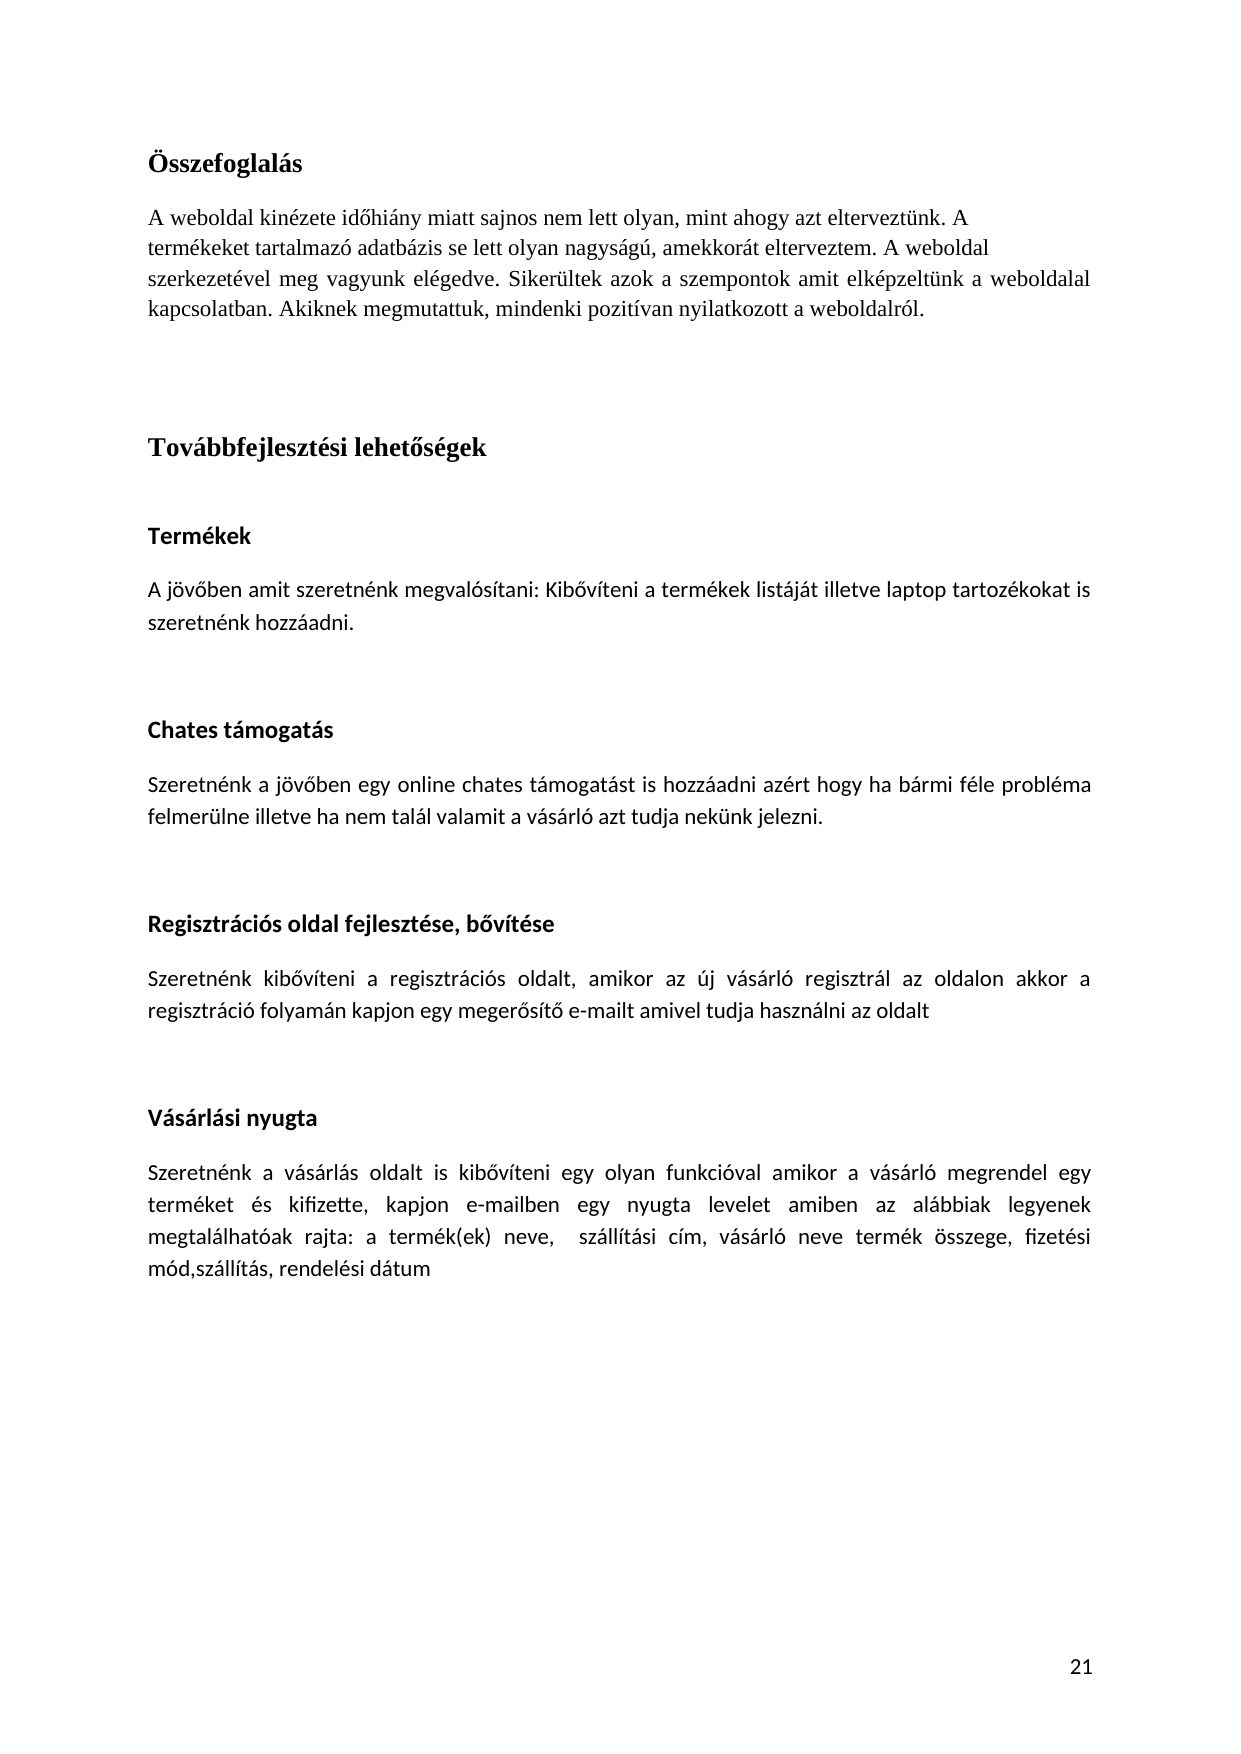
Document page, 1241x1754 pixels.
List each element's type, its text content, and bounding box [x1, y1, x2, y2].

text Regisztrációs oldal fejlesztése, bővítése [148, 908, 1093, 938]
text Szeretnénk a vásárlás oldalt is kibővíteni egy olyan funkcióval amikor a vásárló megrendel egy terméket és kifizette, kapjon e-mailben egy nyugta levelet amiben az alábbiak legyenek megtalálhatóak rajta: a termék(ek) neve, szállítási cím, vásárló neve termék összege, fizetési mód,szállítás, rendelési dátum [148, 1158, 1093, 1282]
text Szeretnénk kibővíteni a regisztrációs oldalt, amikor az új vásárló regisztrál az oldalon akkor a regisztráció folyamán kapjon egy megerősítő e-mailt amivel tudja használni az oldalt [148, 964, 1093, 1024]
text Összefoglalás [148, 148, 1093, 179]
subtitle Továbbfejlesztési lehetőségek [148, 431, 1093, 462]
text szerkezetével meg vagyunk elégedve. Sikerültek azok a szempontok amit elképzeltünk a weboldalal kapcsolatban. Akiknek megmutattuk, mindenki pozitívan nyilatkozott a weboldalról. [148, 264, 1093, 321]
text A weboldal kinézete időhiány miatt sajnos nem lett olyan, mint ahogy azt elterveztünk. A [148, 204, 1093, 231]
text Termékek [148, 520, 1093, 550]
text Chates támogatás [148, 714, 1093, 744]
text Vásárlási nyugta [148, 1102, 1093, 1132]
text termékeket tartalmazó adatbázis se lett olyan nagyságú, amekkorát elterveztem. A weboldal [148, 234, 1093, 261]
text A jövőben amit szeretnénk megvalósítani: Kibővíteni a termékek listáját illetve laptop tartozékokat is szeretnénk hozzáadni. [148, 576, 1093, 636]
text Szeretnénk a jövőben egy online chates támogatást is hozzáadni azért hogy ha bármi féle probléma felmerülne illetve ha nem talál valamit a vásárló azt tudja nekünk jelezni. [148, 770, 1093, 830]
